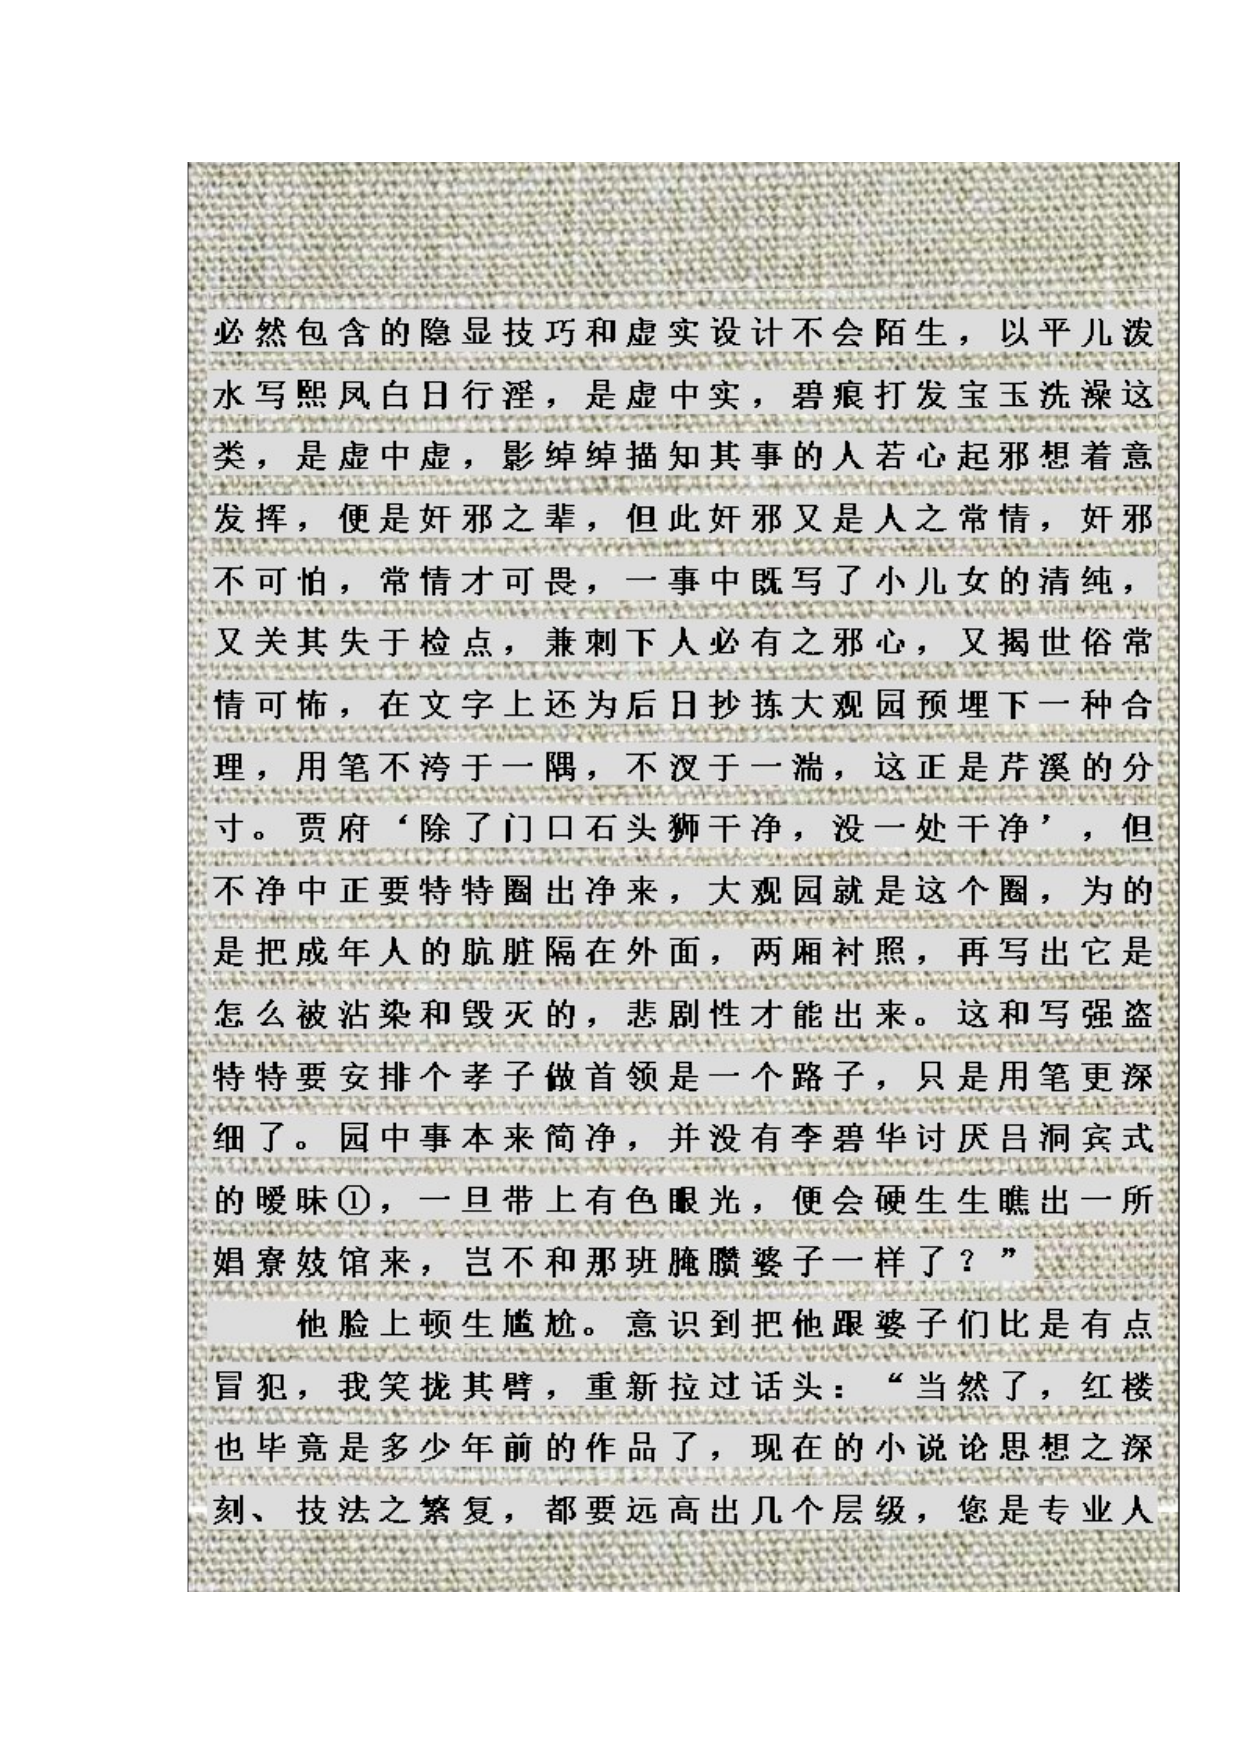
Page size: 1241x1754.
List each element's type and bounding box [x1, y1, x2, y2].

picture [187, 162, 1180, 1592]
